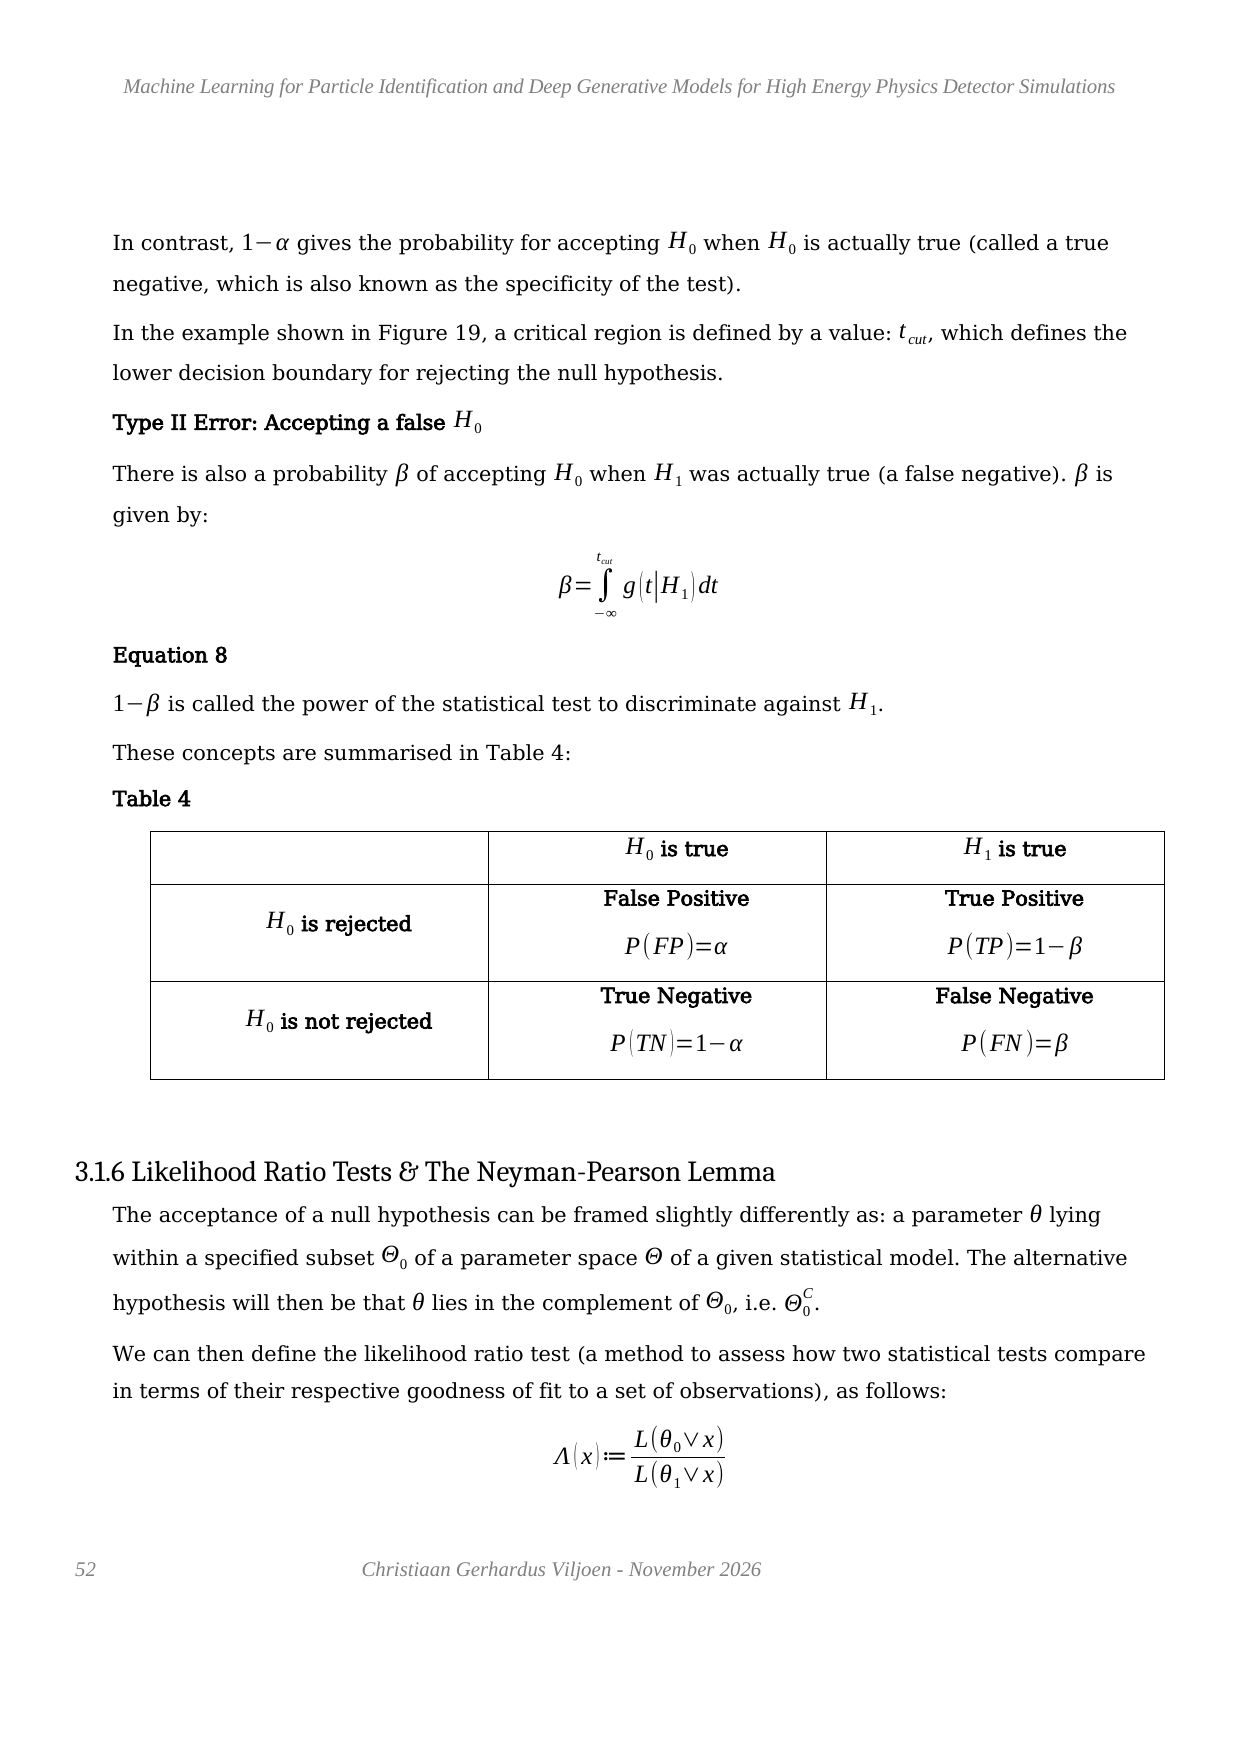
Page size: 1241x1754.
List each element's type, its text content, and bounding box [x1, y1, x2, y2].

table_cell is rejected [151, 885, 488, 981]
table_cell False Negative [827, 982, 1164, 1079]
text Table 4 [112, 785, 1165, 810]
text In contrast, gives the probability for accepting when is actually true (called a true negative, which is also known as the specificity of the test). [112, 227, 1165, 295]
table_cell True Negative [489, 982, 826, 1079]
text There is also a probability of accepting when was actually true (a false negative). is given by: [112, 458, 1165, 527]
text Type II Error: Accepting a false [112, 406, 1165, 437]
table_cell is not rejected [151, 982, 488, 1079]
table_header is true [827, 832, 1164, 884]
table_cell True Positive [827, 885, 1164, 981]
text In the example shown in Figure 19, a critical region is defined by a value: , which defines the lower decision boundary for rejecting the null hypothesis. [112, 316, 1165, 385]
text The acceptance of a null hypothesis can be framed slightly differently as: a parameter lying within a specified subset of a parameter space of a given statistical model. The alternative hypothesis will then be that lies in the complement of , i.e. . [112, 1201, 1165, 1320]
table_header is true [489, 832, 826, 884]
text These concepts are summarised in Table 4: [112, 739, 1165, 764]
text Equation 8 [112, 642, 1165, 667]
text is called the power of the statistical test to discriminate against . [112, 687, 1165, 719]
text We can then define the likelihood ratio test (a method to assess how two statistical tests compare in terms of their respective goodness of fit to a set of observations), as follows: [112, 1341, 1165, 1403]
table_header [151, 832, 488, 884]
table_cell False Positive [489, 885, 826, 981]
subtitle Likelihood Ratio Tests & The Neyman-Pearson Lemma [75, 1155, 1165, 1188]
